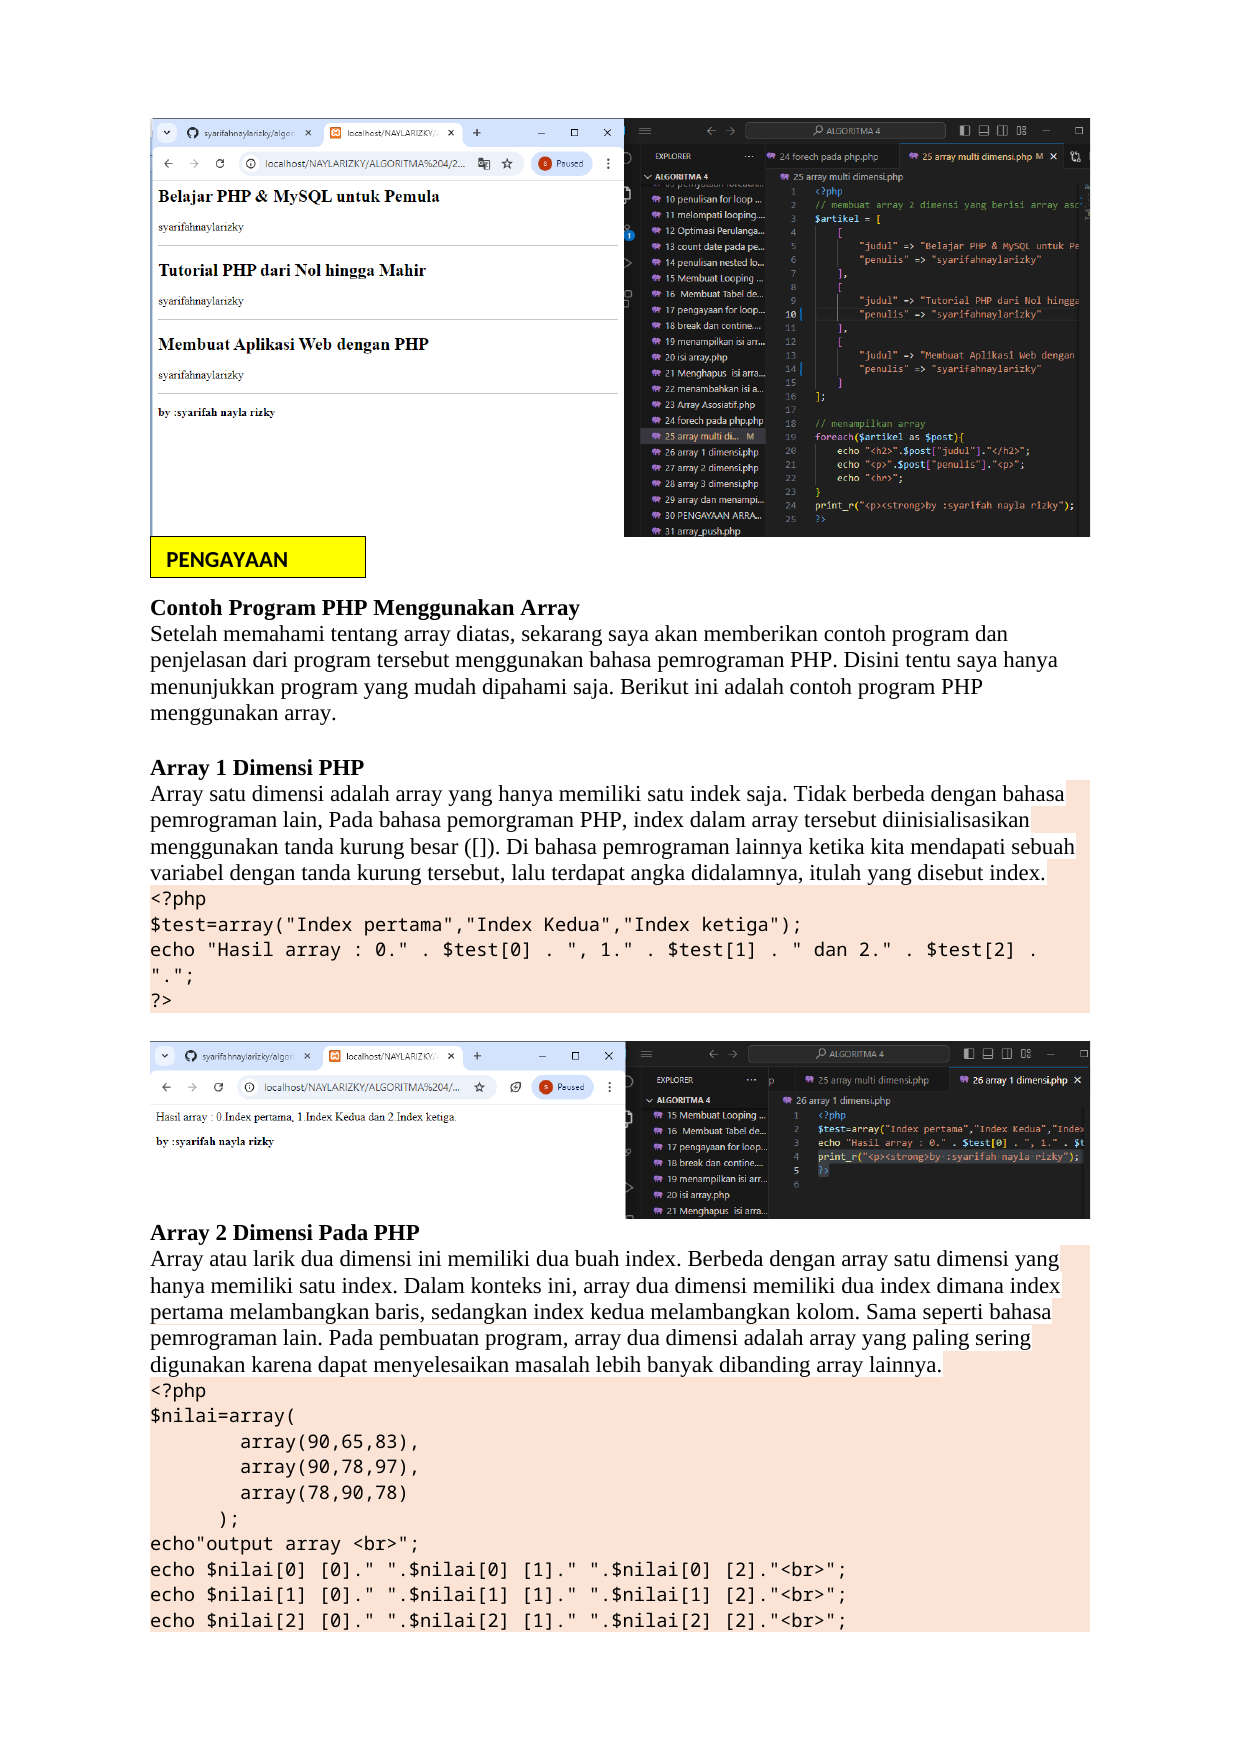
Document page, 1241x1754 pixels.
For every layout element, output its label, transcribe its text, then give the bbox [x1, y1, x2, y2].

text array(90,65,83), [150, 1428, 1090, 1454]
text Array satu dimensi adalah array yang hanya memiliki satu indek saja. Tidak berbeda dengan bahasa pemrograman lain, Pada bahasa pemorgraman PHP, index dalam array tersebut diinisialisasikan menggunakan tanda kurung besar ([]). Di bahasa pemrograman lainnya ketika kita mendapati sebuah variabel dengan tanda kurung tersebut, lalu terdapat angka didalamnya, itulah yang disebut index. <?php [150, 780, 1090, 911]
text Array atau larik dua dimensi ini memiliki dua buah index. Berbeda dengan array satu dimensi yang hanya memiliki satu index. Dalam konteks ini, array dua dimensi memiliki dua index dimana index pertama melambangkan baris, sedangkan index kedua melambangkan kolom. Sama seperti bahasa pemrograman lain. Pada pembuatan program, array dua dimensi adalah array yang paling sering digunakan karena dapat menyelesaikan masalah lebih banyak dibanding array lainnya. <?php [150, 1245, 1090, 1403]
text echo"output array <br>"; [150, 1530, 1090, 1556]
text array(90,78,97), [150, 1454, 1090, 1479]
text $test=array("Index pertama","Index Kedua","Index ketiga"); [150, 911, 1090, 936]
picture [150, 1041, 1091, 1219]
subtitle Contoh Program PHP Menggunakan Array [150, 594, 1090, 620]
text echo "Hasil array : 0." . $test[0] . ", 1." . $test[1] . " dan 2." . $test[2] . "."; [150, 936, 1090, 987]
text ); [150, 1505, 1090, 1530]
subtitle Array 2 Dimensi Pada PHP [150, 1219, 1090, 1245]
picture [150, 118, 1091, 537]
text echo $nilai[2] [0]." ".$nilai[2] [1]." ".$nilai[2] [2]."<br>"; [150, 1607, 1090, 1632]
text ?> [150, 987, 1090, 1013]
text echo $nilai[0] [0]." ".$nilai[0] [1]." ".$nilai[0] [2]."<br>"; [150, 1556, 1090, 1581]
subtitle Array 1 Dimensi PHP [150, 754, 1090, 780]
text $nilai=array( [150, 1403, 1090, 1428]
text echo $nilai[1] [0]." ".$nilai[1] [1]." ".$nilai[1] [2]."<br>"; [150, 1581, 1090, 1607]
text Setelah memahami tentang array diatas, sekarang saya akan memberikan contoh program dan penjelasan dari program tersebut menggunakan bahasa pemrograman PHP. Disini tentu saya hanya menunjukkan program yang mudah dipahami saja. Berikut ini adalah contoh program PHP menggunakan array. [150, 620, 1090, 754]
text array(78,90,78) [150, 1479, 1090, 1505]
